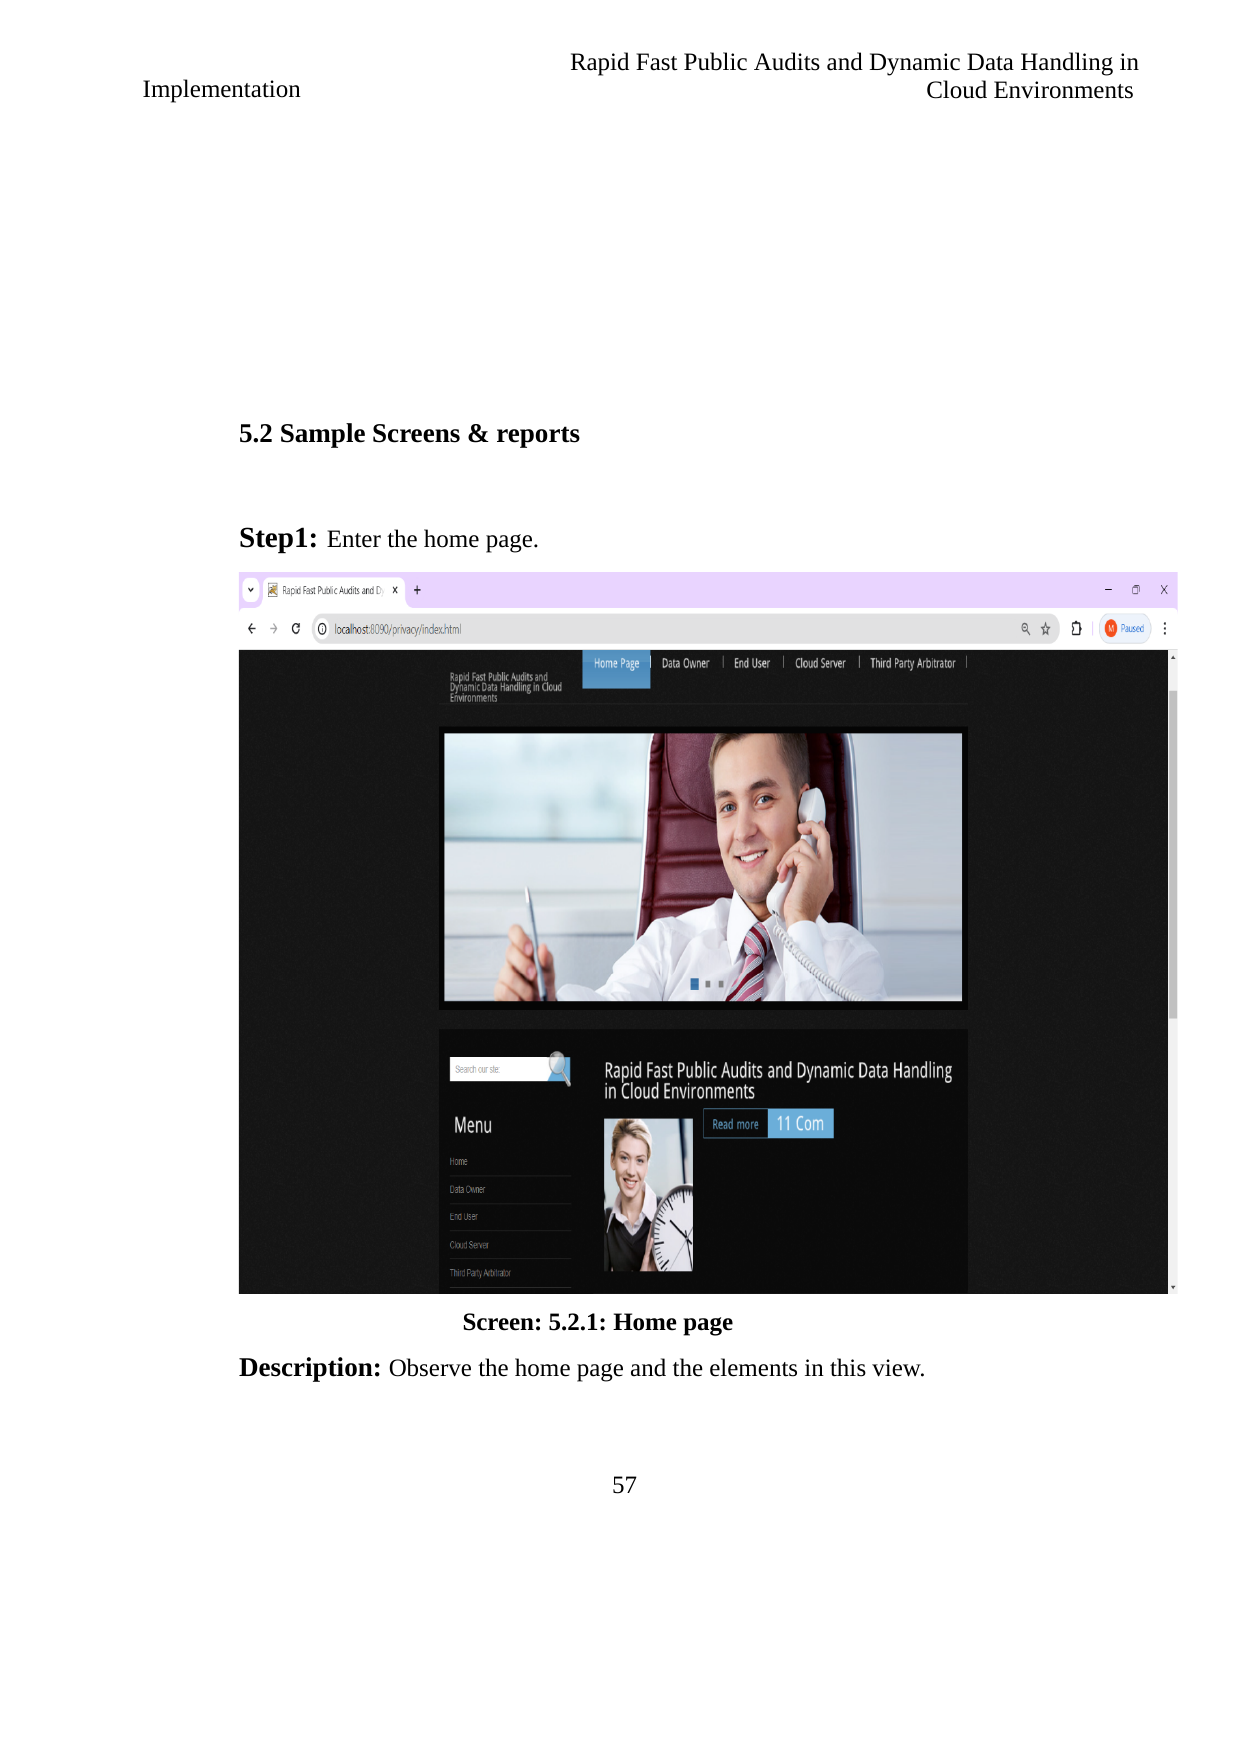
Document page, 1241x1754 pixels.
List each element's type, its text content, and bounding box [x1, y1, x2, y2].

text Description: Observe the home page and the elements in this view. [239, 1351, 1090, 1383]
text 5.2 Sample Screens & reports [239, 417, 1090, 448]
picture [238, 572, 1178, 1294]
text Step1: Enter the home page. [239, 521, 1090, 554]
text Screen: 5.2.1: Home page [239, 1307, 1090, 1336]
